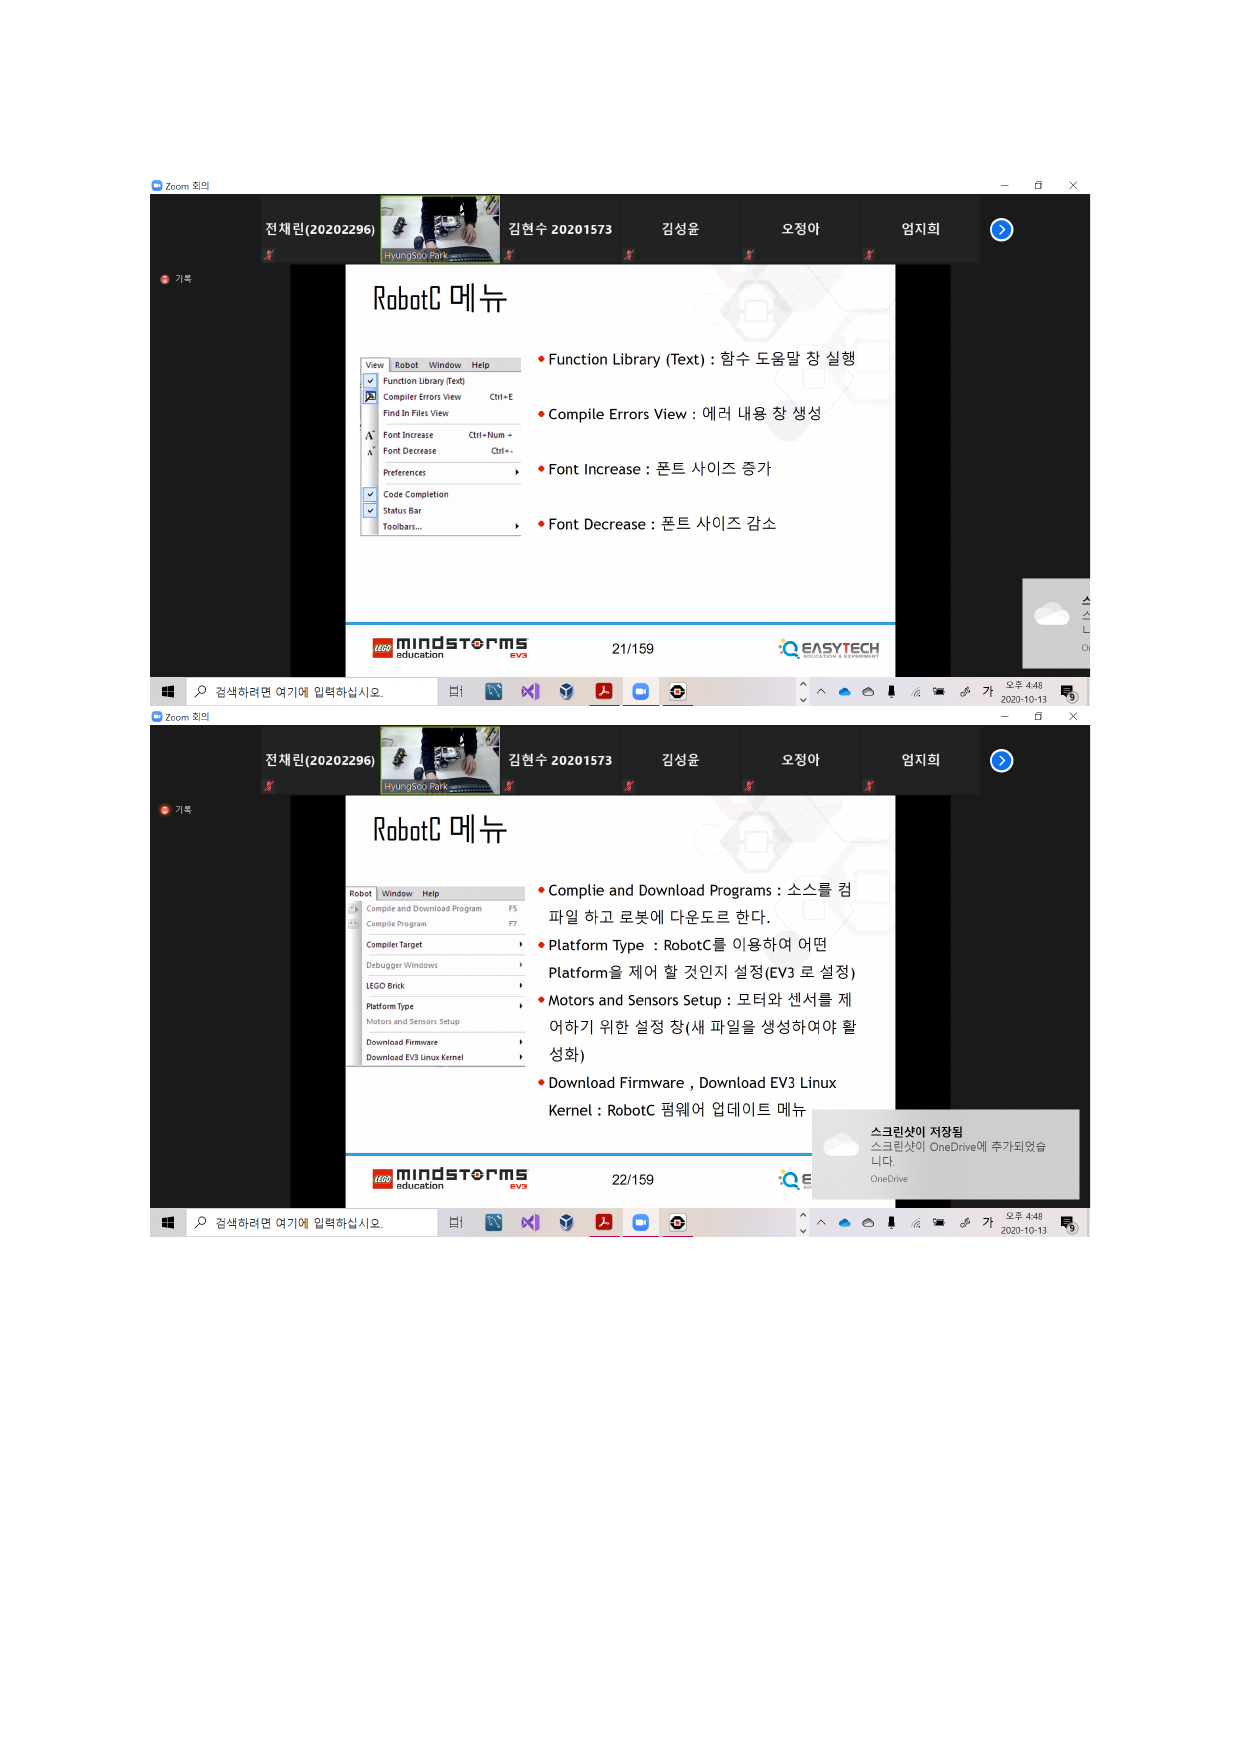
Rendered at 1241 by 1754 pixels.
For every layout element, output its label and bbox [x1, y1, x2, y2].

picture [150, 708, 1091, 1237]
picture [150, 177, 1091, 706]
